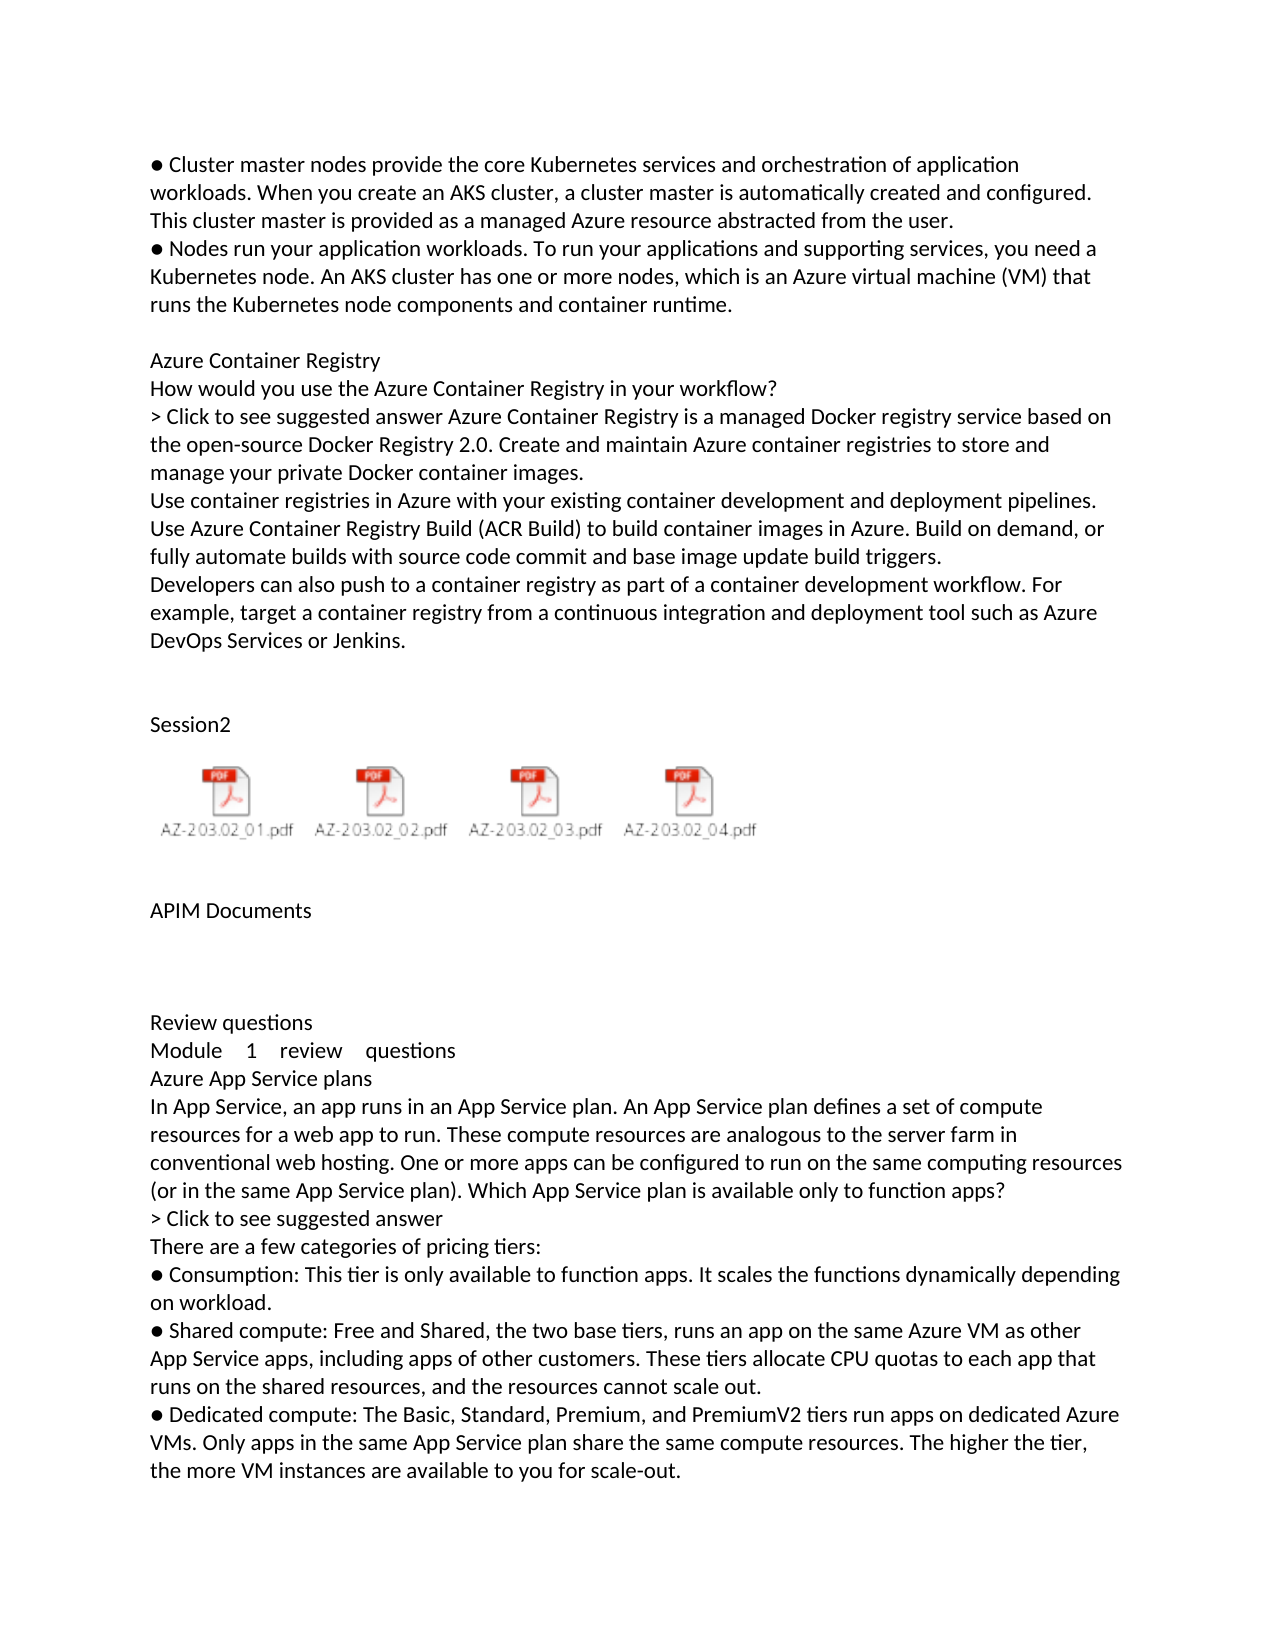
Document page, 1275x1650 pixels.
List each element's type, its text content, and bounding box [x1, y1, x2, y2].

text Azure App Service plans [150, 1064, 1125, 1092]
text > Click to see suggested answer Azure Container Registry is a managed Docker registry service based on the open-source Docker Registry 2.0. Create and maintain Azure container registries to store and manage your private Docker container images. [150, 402, 1125, 486]
text Azure Container Registry [150, 346, 1125, 374]
text ● Nodes run your application workloads. To run your applications and supporting services, you need a Kubernetes node. An AKS cluster has one or more nodes, which is an Azure virtual machine (VM) that runs the Kubernetes node components and container runtime. [150, 234, 1125, 318]
text ● Consumption: This tier is only available to function apps. It scales the functions dynamically depending on workload. [150, 1260, 1125, 1316]
text There are a few categories of pricing tiers: [150, 1232, 1125, 1260]
text Module 1 review questions [150, 1036, 1125, 1064]
text ● Cluster master nodes provide the core Kubernetes services and orchestration of application workloads. When you create an AKS cluster, a cluster master is automatically created and configured. This cluster master is provided as a managed Azure resource abstracted from the user. [150, 150, 1125, 234]
text > Click to see suggested answer [150, 1204, 1125, 1232]
text Use container registries in Azure with your existing container development and deployment pipelines. Use Azure Container Registry Build (ACR Build) to build container images in Azure. Build on demand, or fully automate builds with source code commit and base image update build triggers. [150, 486, 1125, 570]
text In App Service, an app runs in an App Service plan. An App Service plan defines a set of compute resources for a web app to run. These compute resources are analogous to the server farm in conventional web hosting. One or more apps can be configured to run on the same computing resources (or in the same App Service plan). Which App Service plan is available only to function apps? [150, 1092, 1125, 1204]
text ● Dedicated compute: The Basic, Standard, Premium, and PremiumV2 tiers run apps on dedicated Azure VMs. Only apps in the same App Service plan share the same compute resources. The higher the tier, the more VM instances are available to you for scale-out. [150, 1400, 1125, 1484]
text APIM Documents [150, 896, 1125, 924]
text Developers can also push to a container registry as part of a container development workflow. For example, target a container registry from a continuous integration and deployment tool such as Azure DevOps Services or Jenkins. [150, 570, 1125, 654]
text Review questions [150, 1008, 1125, 1036]
text How would you use the Azure Container Registry in your workflow? [150, 374, 1125, 402]
text ● Shared compute: Free and Shared, the two base tiers, runs an app on the same Azure VM as other App Service apps, including apps of other customers. These tiers allocate CPU quotas to each app that runs on the shared resources, and the resources cannot scale out. [150, 1316, 1125, 1400]
text Session2 [150, 710, 1125, 738]
